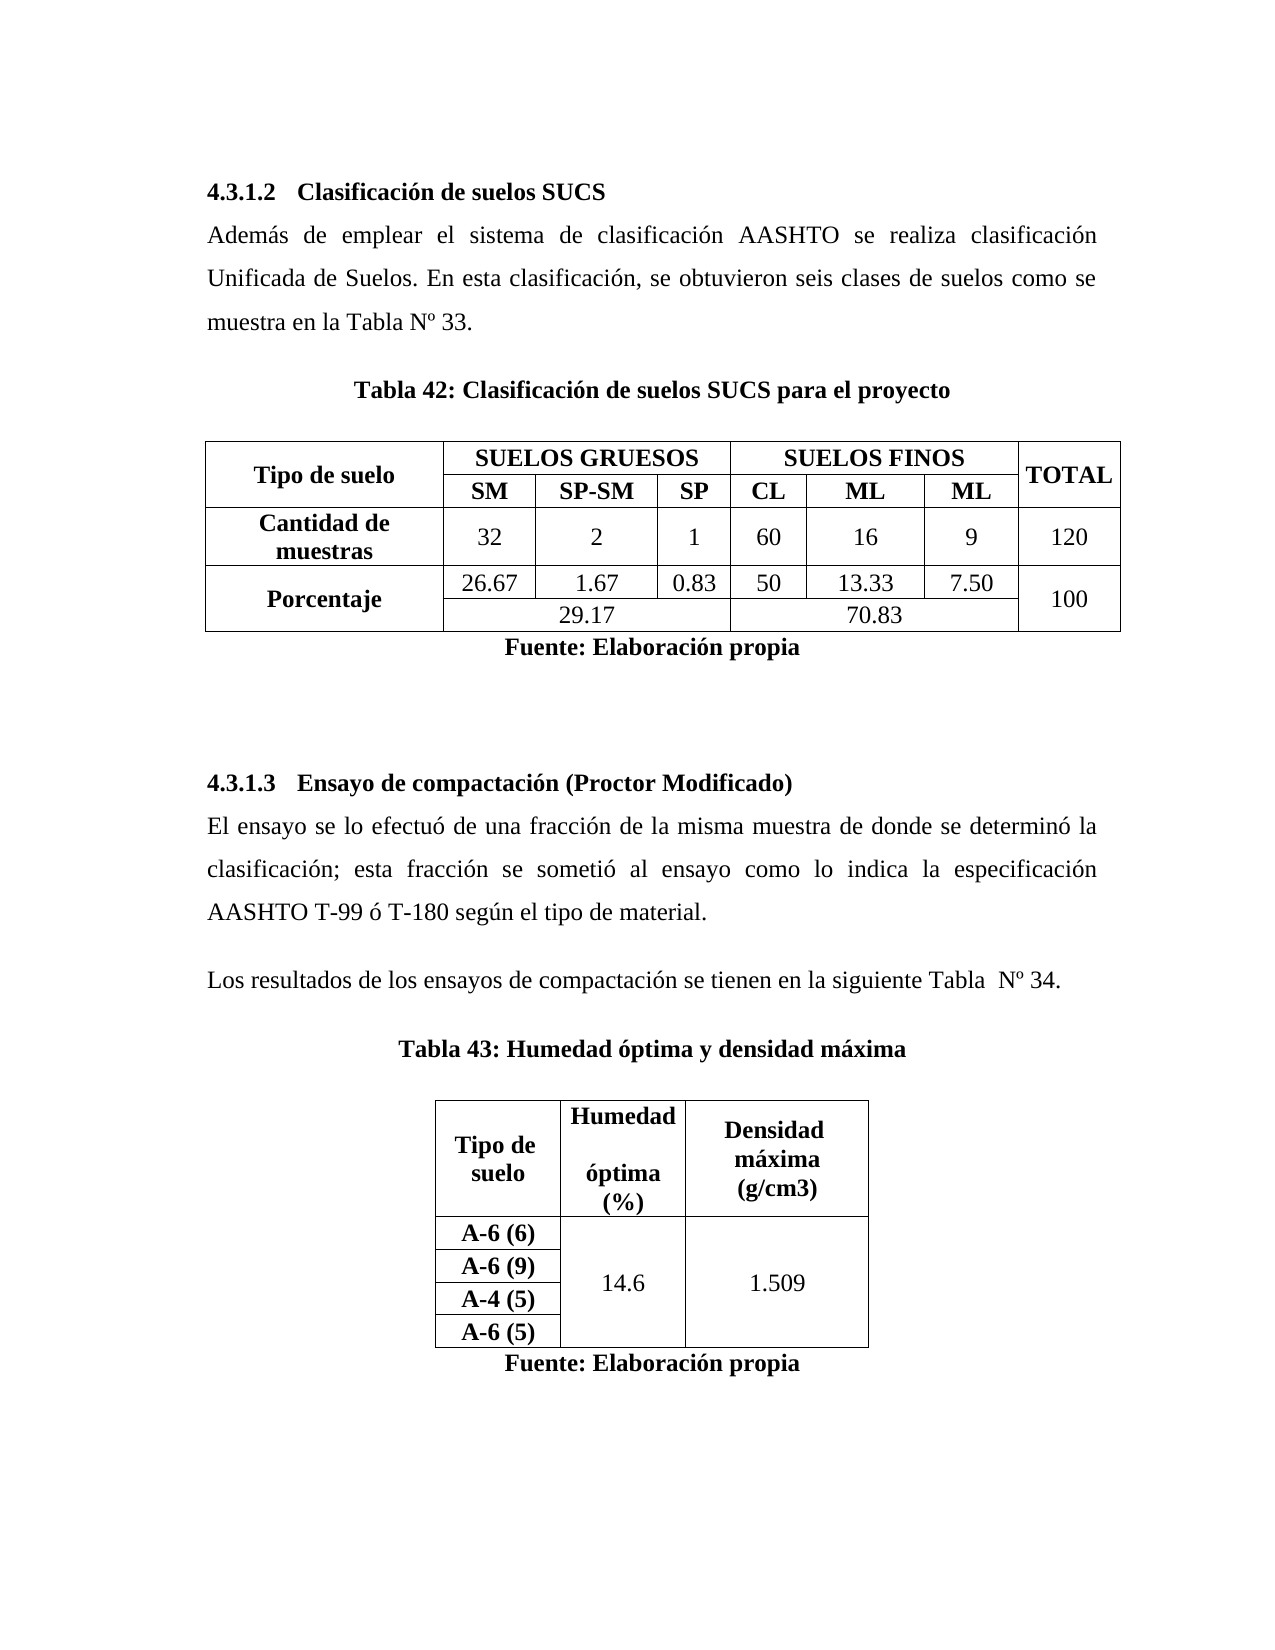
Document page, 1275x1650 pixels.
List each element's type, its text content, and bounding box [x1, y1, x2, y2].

subtitle Clasificación de suelos SUCS [207, 177, 1098, 206]
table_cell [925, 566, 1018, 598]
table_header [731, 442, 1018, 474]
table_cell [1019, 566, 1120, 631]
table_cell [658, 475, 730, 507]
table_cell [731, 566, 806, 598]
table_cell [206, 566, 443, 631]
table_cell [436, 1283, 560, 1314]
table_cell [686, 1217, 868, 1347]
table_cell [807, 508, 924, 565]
subtitle Ensayo de compactación (Proctor Modificado) [207, 768, 1098, 797]
text Fuente: Elaboración propia [207, 632, 1098, 661]
text Los resultados de los ensayos de compactación se tienen en la siguiente Tabla Nº 34. [207, 966, 1098, 994]
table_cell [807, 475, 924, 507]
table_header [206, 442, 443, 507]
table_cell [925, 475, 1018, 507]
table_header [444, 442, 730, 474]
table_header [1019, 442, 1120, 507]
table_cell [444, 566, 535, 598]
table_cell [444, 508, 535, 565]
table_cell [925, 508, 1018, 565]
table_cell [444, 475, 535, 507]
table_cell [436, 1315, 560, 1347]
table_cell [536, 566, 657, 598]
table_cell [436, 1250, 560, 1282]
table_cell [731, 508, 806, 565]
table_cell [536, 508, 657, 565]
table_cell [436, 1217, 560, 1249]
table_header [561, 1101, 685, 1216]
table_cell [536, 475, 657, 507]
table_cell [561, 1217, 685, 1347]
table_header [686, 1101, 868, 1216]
text El ensayo se lo efectuó de una fracción de la misma muestra de donde se determinó la clasificación; esta fracción se sometió al ensayo como lo indica la especificación AASHTO T-99 ó T-180 según el tipo de material. [207, 811, 1098, 926]
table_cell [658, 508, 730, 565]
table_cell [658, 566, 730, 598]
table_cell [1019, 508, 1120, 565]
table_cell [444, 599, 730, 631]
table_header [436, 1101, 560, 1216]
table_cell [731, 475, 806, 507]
text Además de emplear el sistema de clasificación AASHTO se realiza clasificación Unificada de Suelos. En esta clasificación, se obtuvieron seis clases de suelos como se muestra en la Tabla Nº 33. [207, 220, 1098, 335]
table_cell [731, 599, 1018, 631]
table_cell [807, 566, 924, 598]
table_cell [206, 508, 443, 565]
text Fuente: Elaboración propia [207, 1348, 1098, 1377]
